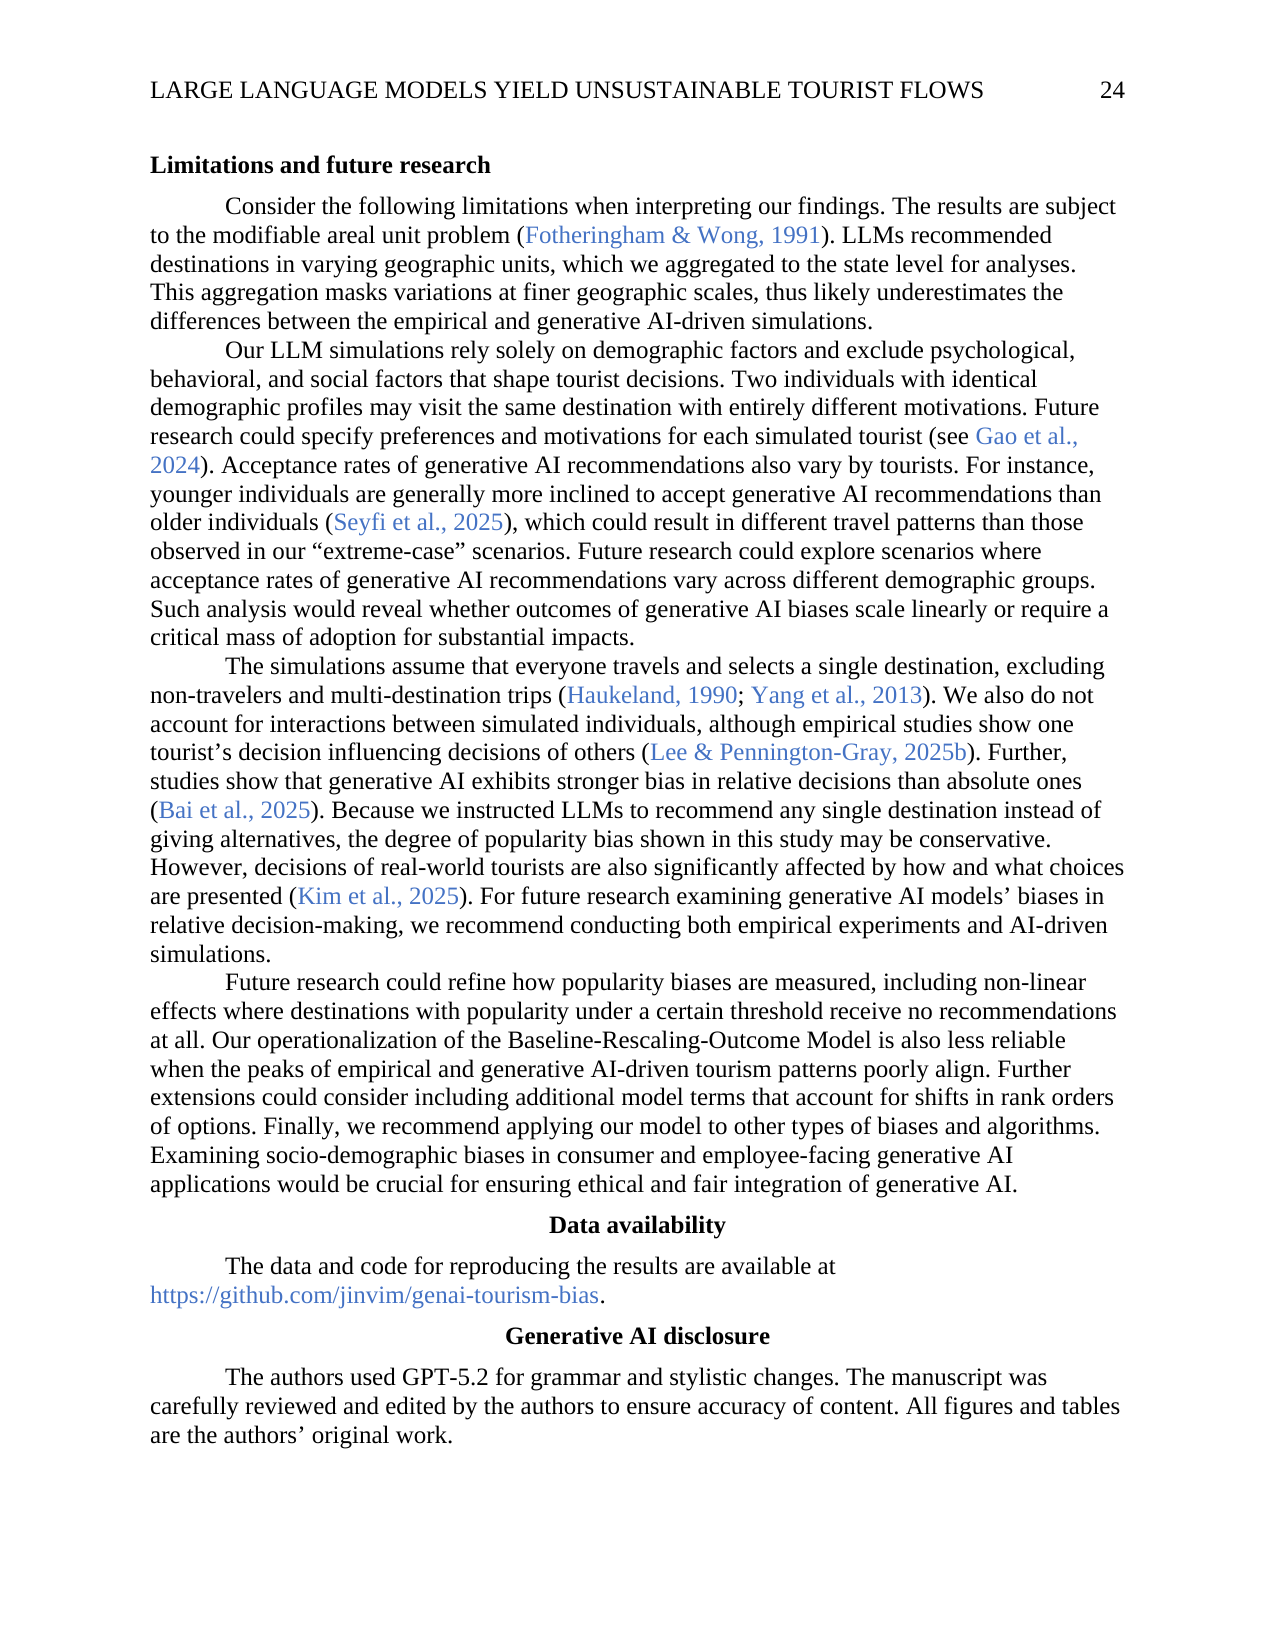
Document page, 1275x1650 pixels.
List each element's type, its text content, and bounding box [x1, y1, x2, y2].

text Consider the following limitations when interpreting our findings. The results are subject to the modifiable areal unit problem (Fotheringham & Wong, 1991). LLMs recommended destinations in varying geographic units, which we aggregated to the state level for analyses. This aggregation masks variations at finer geographic scales, thus likely underestimates the differences between the empirical and generative AI-driven simulations. [150, 191, 1125, 335]
subtitle Limitations and future research [150, 150, 1125, 179]
text Our LLM simulations rely solely on demographic factors and exclude psychological, behavioral, and social factors that shape tourist decisions. Two individuals with identical demographic profiles may visit the same destination with entirely different motivations. Future research could specify preferences and motivations for each simulated tourist (see Gao et al., 2024). Acceptance rates of generative AI recommendations also vary by tourists. For instance, younger individuals are generally more inclined to accept generative AI recommendations than older individuals (Seyfi et al., 2025), which could result in different travel patterns than those observed in our “extreme-case” scenarios. Future research could explore scenarios where acceptance rates of generative AI recommendations vary across different demographic groups. Such analysis would reveal whether outcomes of generative AI biases scale linearly or require a critical mass of adoption for substantial impacts. [150, 335, 1125, 651]
subtitle Data availability [150, 1210, 1125, 1239]
subtitle Generative AI disclosure [150, 1321, 1125, 1350]
text Future research could refine how popularity biases are measured, including non-linear effects where destinations with popularity under a certain threshold receive no recommendations at all. Our operationalization of the Baseline-Rescaling-Outcome Model is also less reliable when the peaks of empirical and generative AI-driven tourism patterns poorly align. Further extensions could consider including additional model terms that account for shifts in rank orders of options. Finally, we recommend applying our model to other types of biases and algorithms. Examining socio-demographic biases in consumer and employee-facing generative AI applications would be crucial for ensuring ethical and fair integration of generative AI. [150, 967, 1125, 1197]
text The simulations assume that everyone travels and selects a single destination, excluding non-travelers and multi-destination trips (Haukeland, 1990; Yang et al., 2013). We also do not account for interactions between simulated individuals, although empirical studies show one tourist’s decision influencing decisions of others (Lee & Pennington-Gray, 2025b). Further, studies show that generative AI exhibits stronger bias in relative decisions than absolute ones (Bai et al., 2025). Because we instructed LLMs to recommend any single destination instead of giving alternatives, the degree of popularity bias shown in this study may be conservative. However, decisions of real-world tourists are also significantly affected by how and what choices are presented (Kim et al., 2025). For future research examining generative AI models’ biases in relative decision-making, we recommend conducting both empirical experiments and AI-driven simulations. [150, 651, 1125, 967]
text The data and code for reproducing the results are available at https://github.com/jinvim/genai-tourism-bias. [150, 1251, 1125, 1309]
text The authors used GPT-5.2 for grammar and stylistic changes. The manuscript was carefully reviewed and edited by the authors to ensure accuracy of content. All figures and tables are the authors’ original work. [150, 1362, 1125, 1449]
